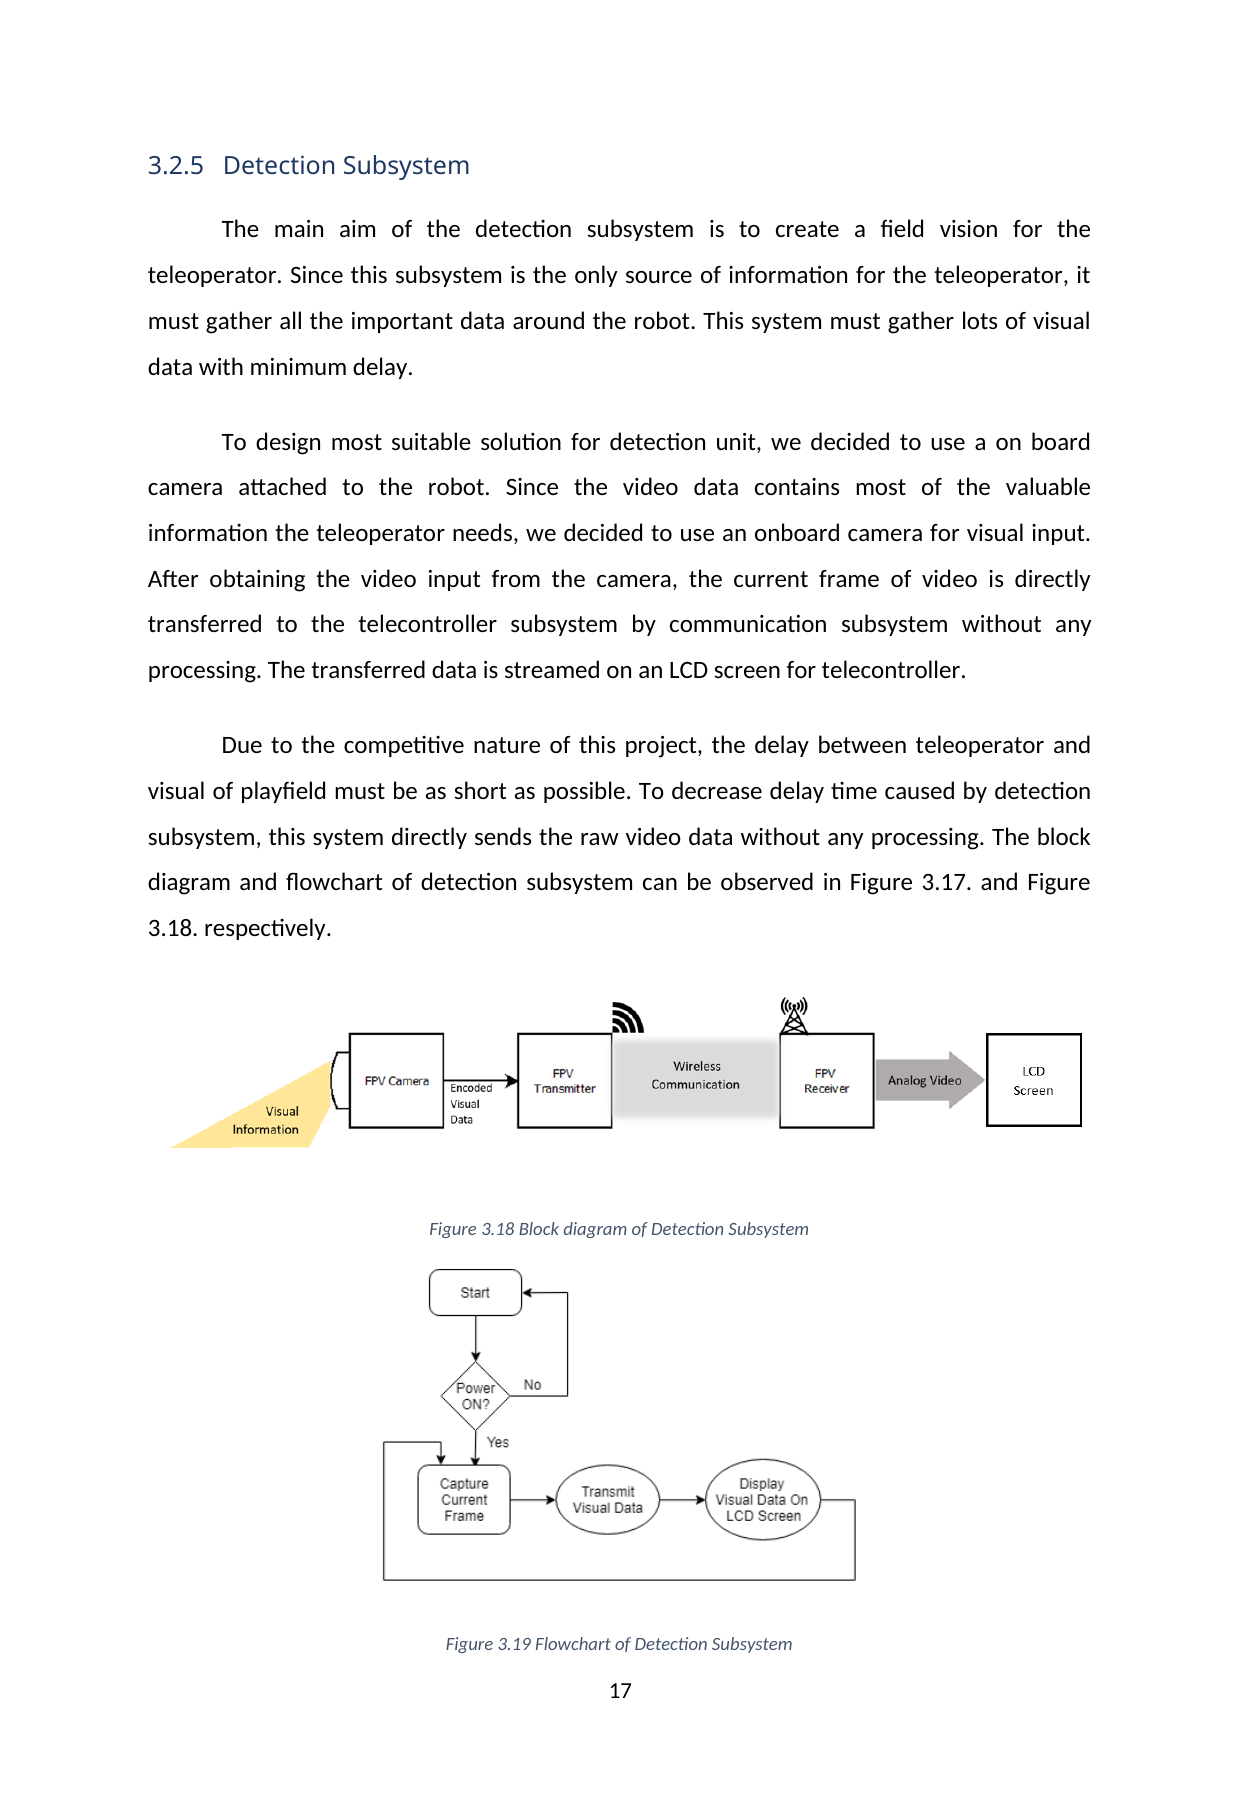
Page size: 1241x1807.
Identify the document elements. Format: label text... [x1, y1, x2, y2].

text Figure 3.18 Block diagram of Detection Subsystem [148, 1217, 1093, 1240]
subtitle Detection Subsystem [148, 148, 1093, 182]
text The main aim of the detection subsystem is to create a field vision for the teleoperator. Since this subsystem is the only source of information for the teleoperator, it must gather all the important data around the robot. This system must gather lots of visual data with minimum delay. [148, 213, 1093, 381]
picture [147, 987, 1093, 1174]
text Figure 3.19 Flowchart of Detection Subsystem [148, 1632, 1093, 1655]
text To design most suitable solution for detection unit, we decided to use a on board camera attached to the robot. Since the video data contains most of the valuable information the teleoperator needs, we decided to use an onboard camera for visual input. After obtaining the video input from the camera, the current frame of video is directly transferred to the telecontroller subsystem by communication subsystem without any processing. The transferred data is streamed on an LCD screen for telecontroller. [148, 426, 1093, 685]
text Due to the competitive nature of this project, the delay between teleoperator and visual of playfield must be as short as possible. To decrease delay time caused by detection subsystem, this system directly sends the raw video data without any processing. The block diagram and flowchart of detection subsystem can be observed in Figure 3.17. and Figure 3.18. respectively. [148, 729, 1093, 943]
picture [375, 1269, 865, 1590]
